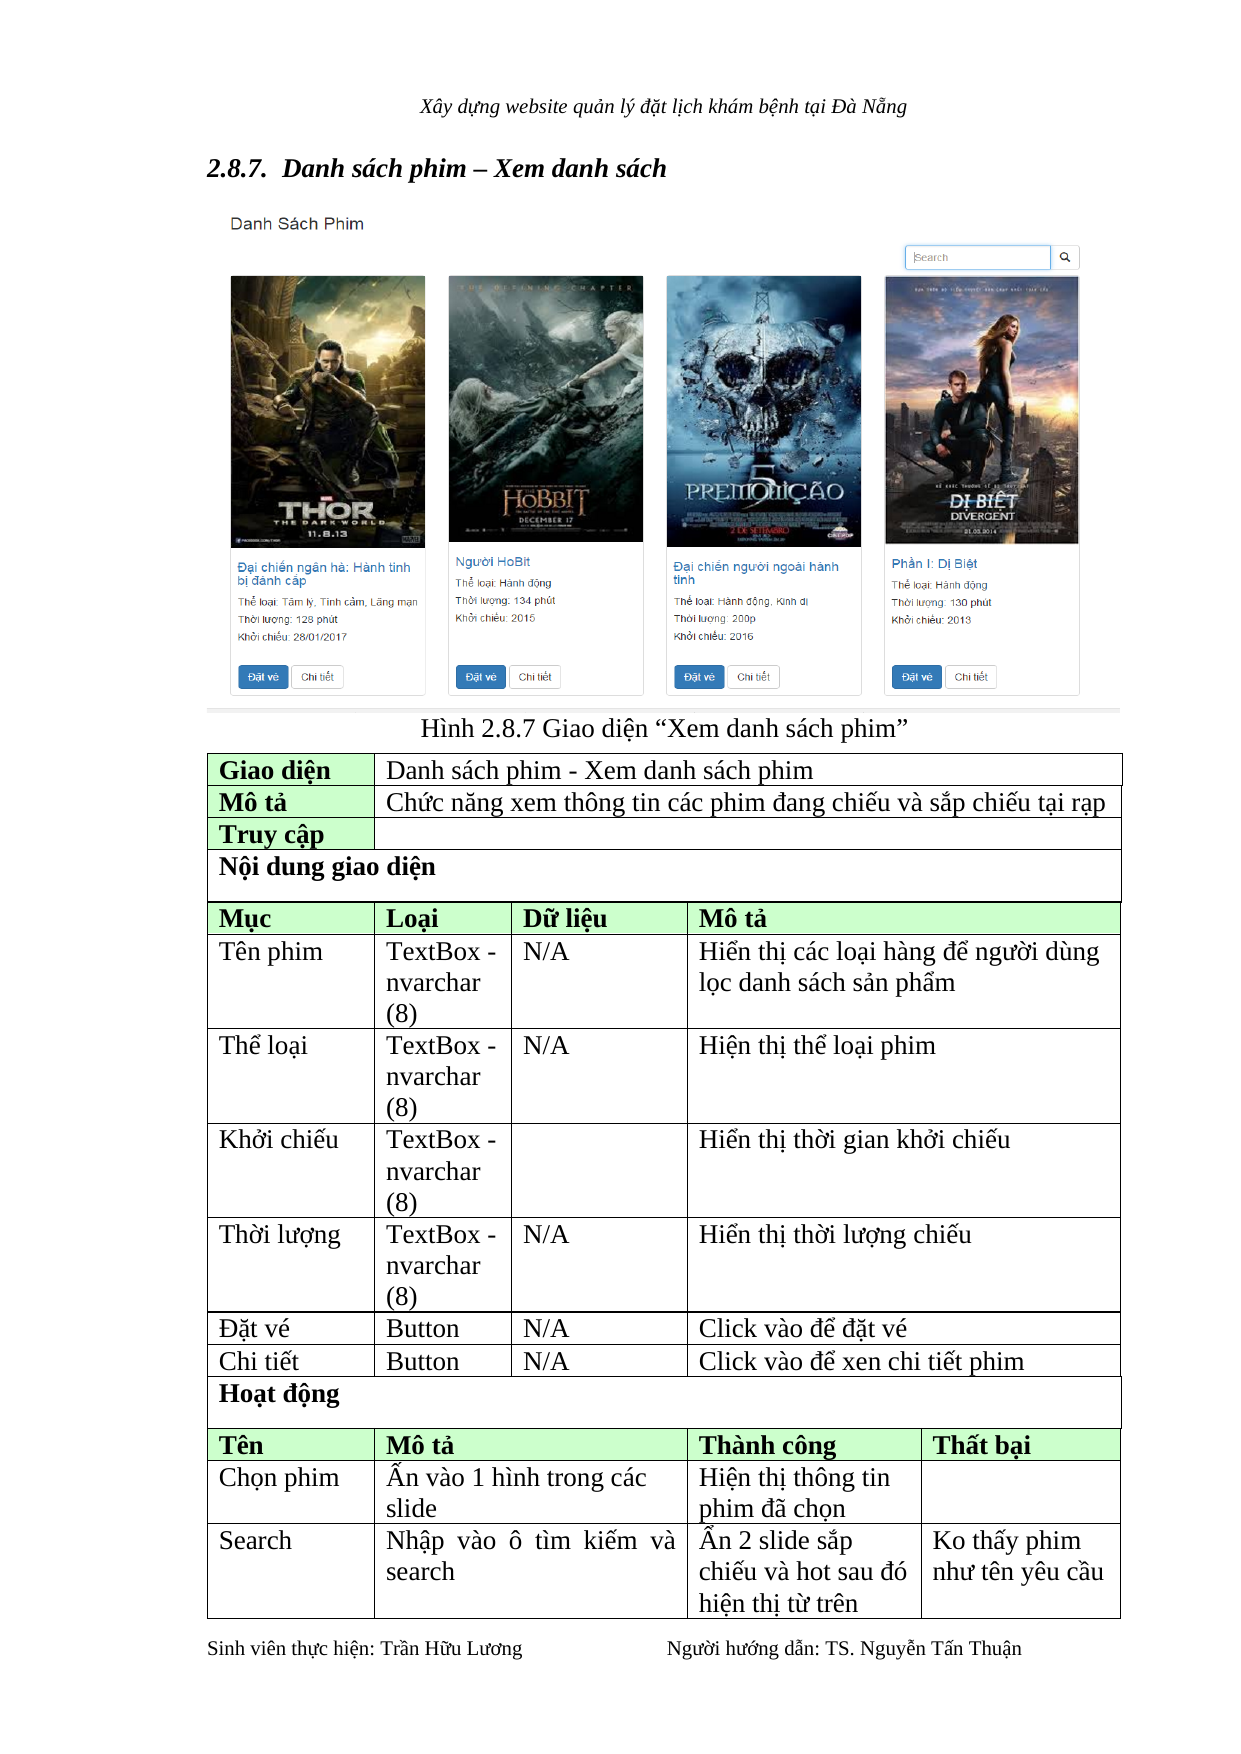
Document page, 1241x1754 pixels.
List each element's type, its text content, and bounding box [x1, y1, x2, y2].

table_cell Mô tả [375, 1429, 687, 1460]
table_cell TextBox - nvarchar (8) [375, 1218, 511, 1311]
list Danh sách phim – Xem danh sách [207, 153, 1122, 184]
table_cell [375, 818, 1121, 849]
table_cell Hiển thị các loại hàng để người dùng lọc danh sách sản phẩm [688, 935, 1120, 1028]
table_cell N/A [512, 1313, 687, 1344]
table_cell Chọn phim [208, 1461, 374, 1523]
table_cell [375, 1524, 687, 1618]
table_cell Button [375, 1313, 511, 1344]
table_cell Search [208, 1524, 374, 1618]
table_cell Nội dung giao diện [208, 850, 1121, 901]
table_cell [688, 1524, 921, 1618]
table_cell N/A [512, 1345, 687, 1376]
table_cell Mục [208, 903, 374, 933]
table_cell Hiện thị thông tin phim đã chọn [688, 1461, 921, 1523]
table_cell Dữ liệu [512, 903, 687, 933]
table_cell Thời lượng [208, 1218, 374, 1311]
text Hình 2.8.7 Giao diện “Xem danh sách phim” [207, 712, 1122, 743]
table_cell N/A [512, 935, 687, 1028]
table_cell Button [375, 1345, 511, 1376]
table_cell Mô tả [688, 903, 1120, 933]
table_cell Đặt vé [208, 1313, 374, 1344]
table_cell Khởi chiếu [208, 1124, 374, 1217]
table_cell [922, 1461, 1120, 1523]
table_cell N/A [512, 1218, 687, 1311]
table_cell Mô tả [208, 786, 374, 817]
table_cell Tên phim [208, 935, 374, 1028]
table_cell Thất bại [922, 1429, 1120, 1460]
table_cell Chức năng xem thông tin các phim đang chiếu và sắp chiếu tại rạp [375, 786, 1121, 817]
table_cell Thể loại [208, 1029, 374, 1122]
table_cell Truy cập [208, 818, 374, 849]
table_cell TextBox - nvarchar (8) [375, 935, 511, 1028]
table_cell Ấn vào 1 hình trong các slide [375, 1461, 687, 1523]
table_cell Chi tiết [208, 1345, 374, 1376]
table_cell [922, 1524, 1120, 1618]
table_cell Hiển thị thời gian khởi chiếu [688, 1124, 1120, 1217]
table_cell Hiển thị thời lượng chiếu [688, 1218, 1120, 1311]
table_cell Loại [375, 903, 511, 933]
table_cell Tên [208, 1429, 374, 1460]
table_cell Hoạt động [208, 1377, 1121, 1428]
table_cell Thành công [688, 1429, 921, 1460]
table_cell Hiện thị thể loại phim [688, 1029, 1120, 1122]
table_cell N/A [512, 1029, 687, 1122]
table_header Danh sách phim - Xem danh sách phim [375, 754, 1122, 785]
table_cell TextBox - nvarchar (8) [375, 1124, 511, 1217]
table_cell Click vào để xen chi tiết phim [688, 1345, 1120, 1376]
table_cell Click vào để đặt vé [688, 1313, 1120, 1344]
table_cell [512, 1124, 687, 1217]
table_header Giao diện [208, 754, 374, 785]
table_cell TextBox - nvarchar (8) [375, 1029, 511, 1122]
picture [206, 193, 1120, 713]
